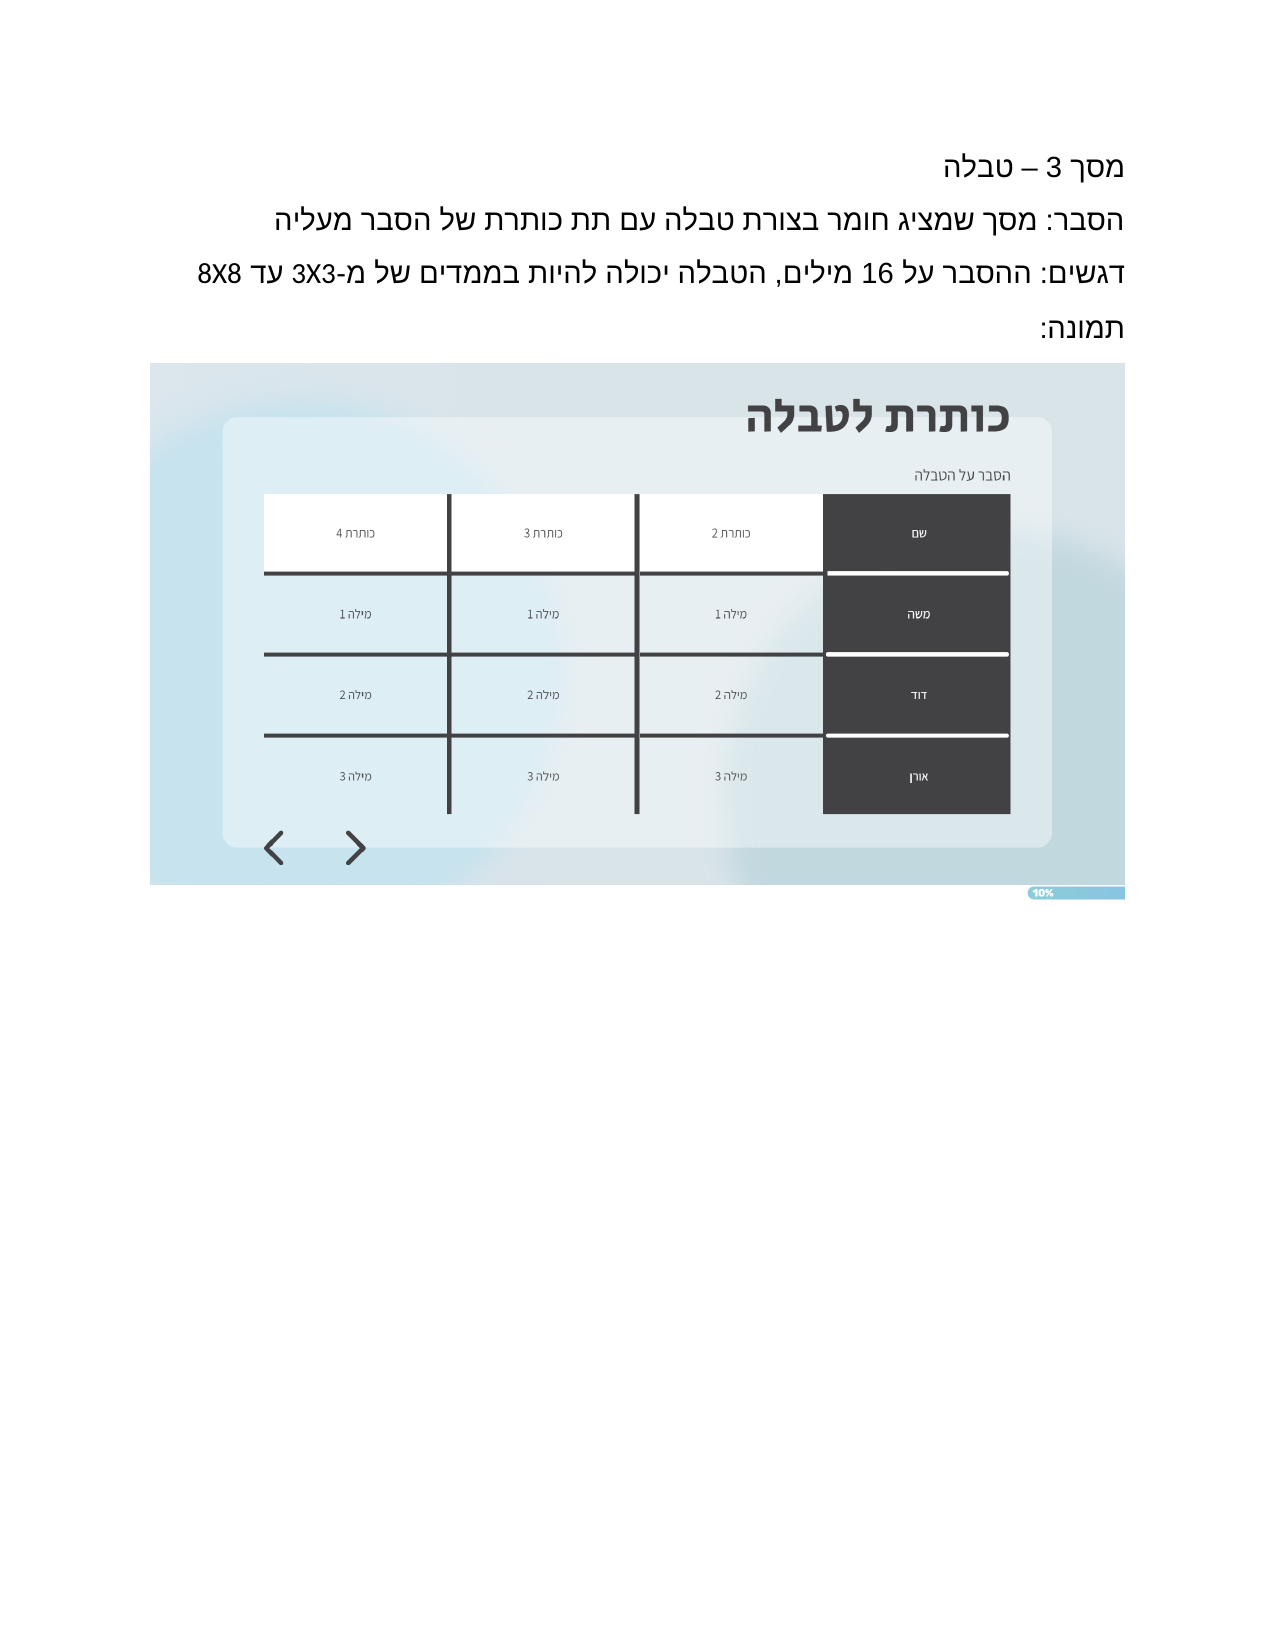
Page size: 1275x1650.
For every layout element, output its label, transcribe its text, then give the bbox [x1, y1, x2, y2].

text הסבר: מסך שמציג חומר בצורת טבלה עם תת כותרת של הסבר מעליה [150, 203, 1125, 236]
text תמונה: [150, 311, 1125, 344]
picture [150, 363, 1125, 901]
text מסך 3 – טבלה [150, 150, 1125, 183]
text דגשים: ההסבר על 16 מילים, הטבלה יכולה להיות בממדים של מ-3X3 עד 8X8 [150, 256, 1125, 291]
